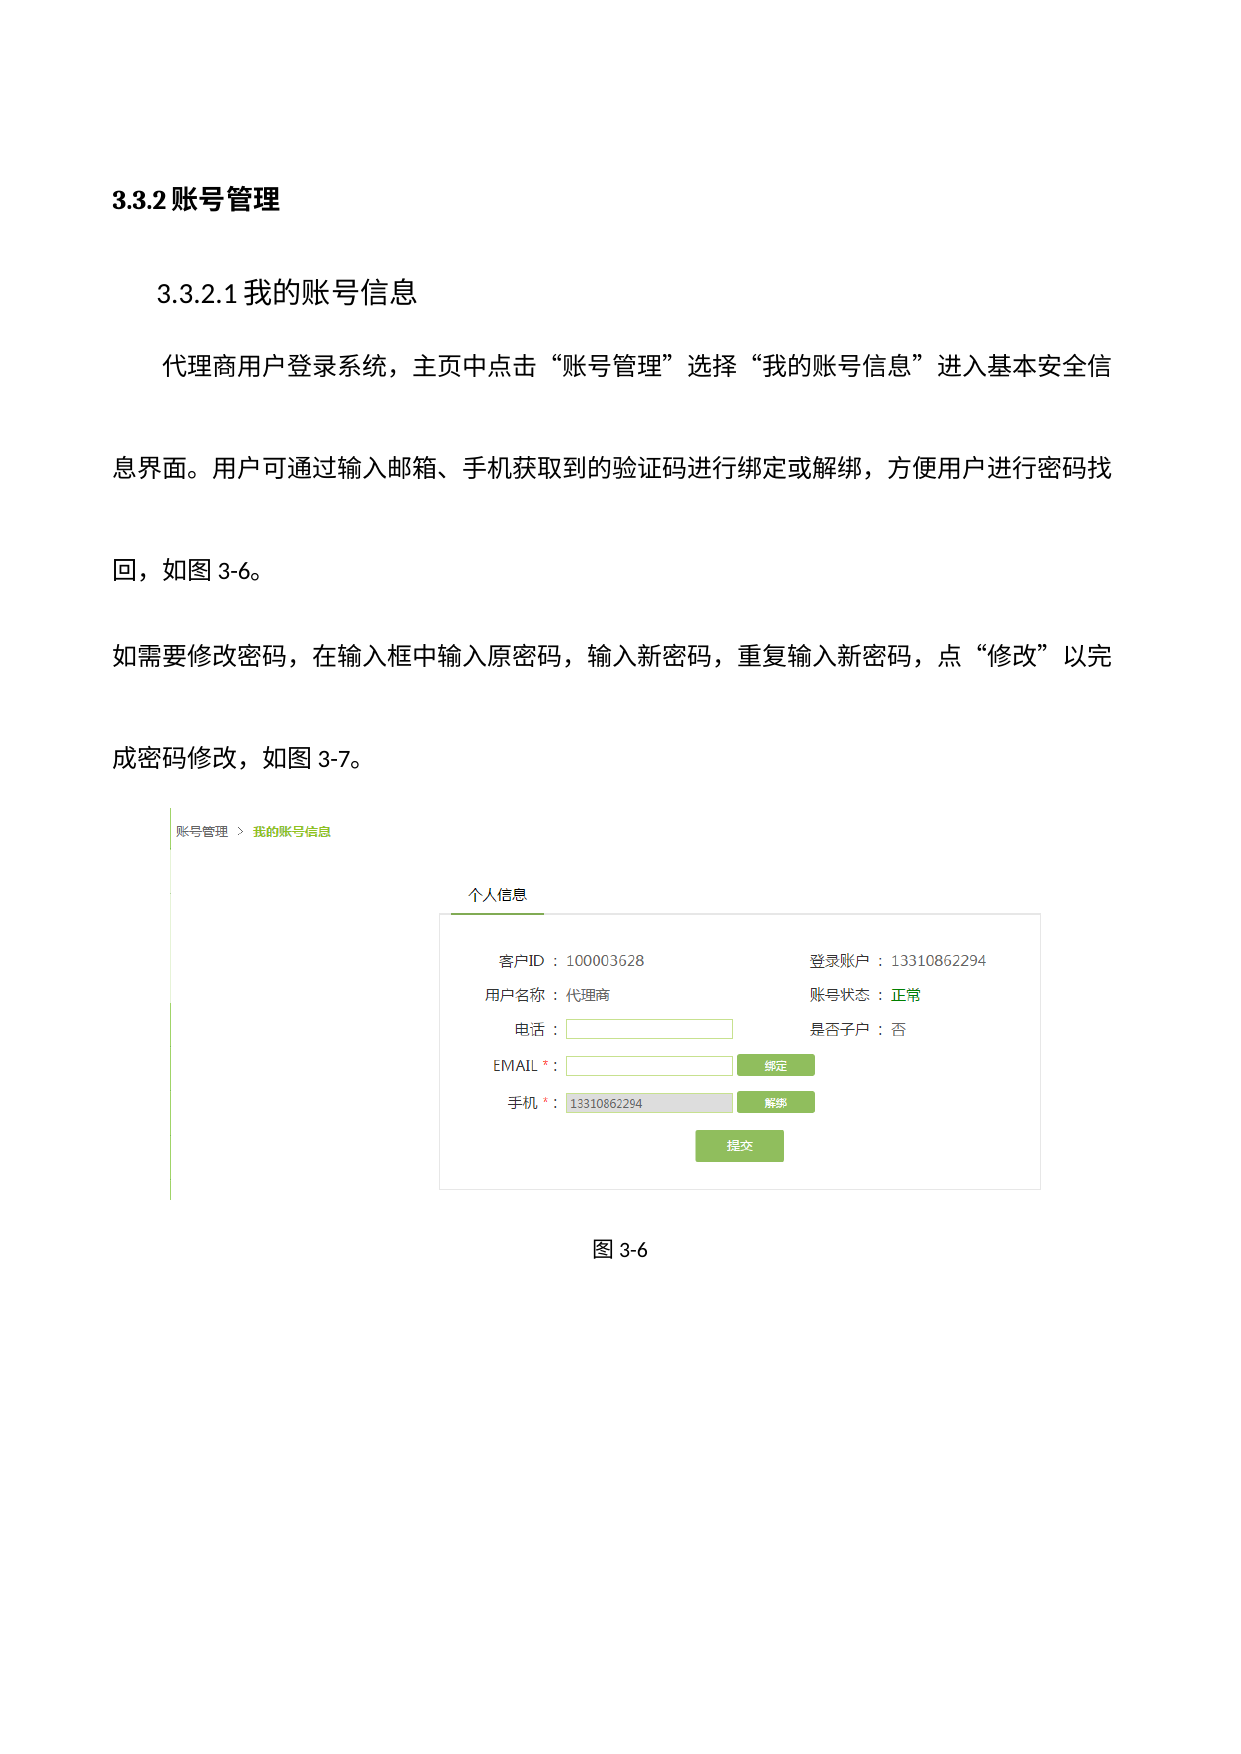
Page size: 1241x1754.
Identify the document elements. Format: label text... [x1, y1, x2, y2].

picture [170, 808, 1071, 1200]
subtitle 3.3.2.1我的账号信息 [112, 257, 1128, 325]
text 图3-6 [112, 1231, 1128, 1265]
text 如需要修改密码，在输入框中输入原密码，输入新密码，重复输入新密码，点“修改”以完成密码修改，如图3-7。 [112, 621, 1128, 791]
text 代理商用户登录系统，主页中点击“账号管理”选择“我的账号信息”进入基本安全信息界面。用户可通过输入邮箱、手机获取到的验证码进行绑定或解绑，方便用户进行密码找回，如图3-6。 [112, 331, 1128, 603]
subtitle 3.3.2账号管理 [112, 164, 1128, 232]
